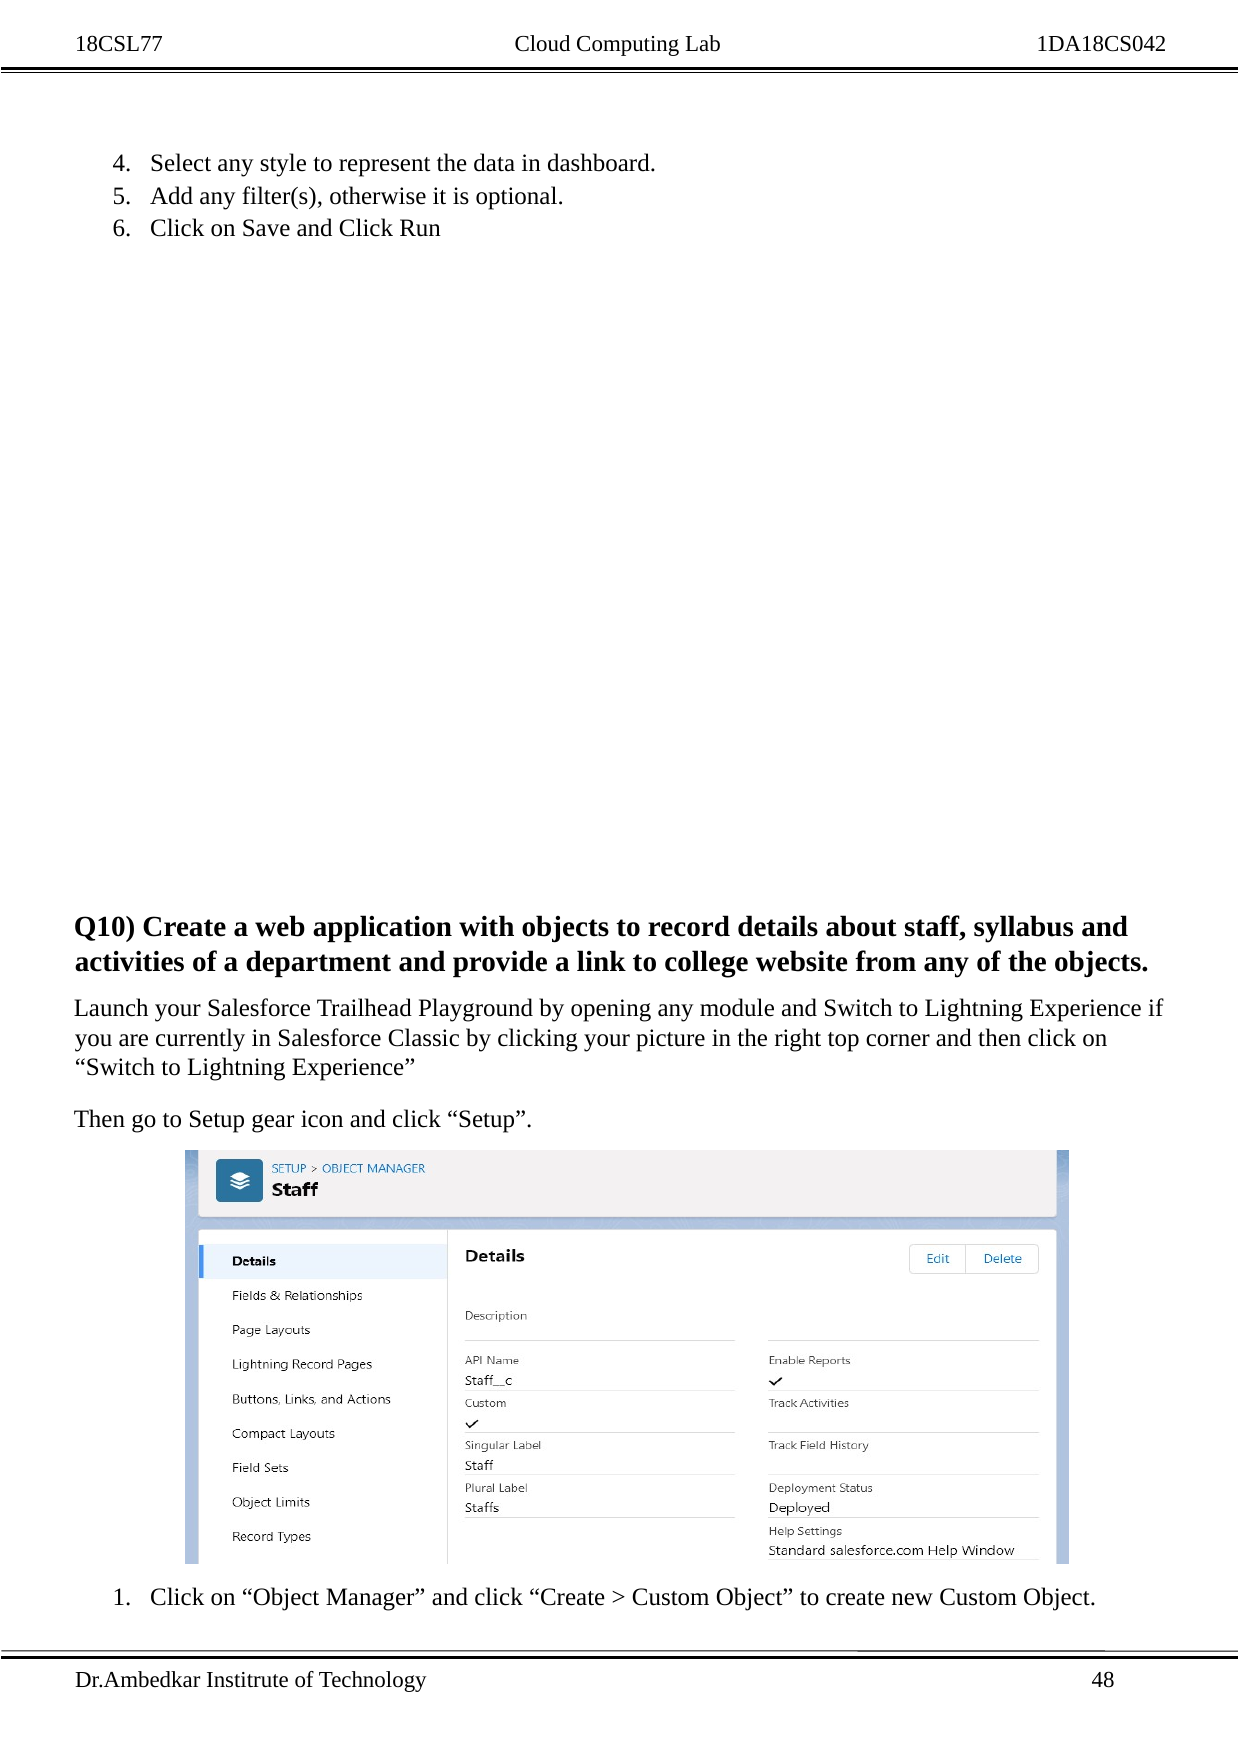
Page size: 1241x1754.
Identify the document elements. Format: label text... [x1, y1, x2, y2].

text Then go to Setup gear icon and click “Setup”. [73, 1104, 1166, 1133]
list Click on “Object Manager” and click “Create > Custom Object” to create new Custom Object. [112, 1582, 1166, 1610]
list Click on Save and Click Run [112, 213, 1166, 242]
list Select any style to represent the data in dashboard. [112, 148, 1166, 177]
picture [185, 1150, 1069, 1564]
text Q10) Create a web application with objects to record details about staff, syllabus and activities of a department and provide a link to college website from any of the objects. [73, 909, 1172, 978]
text Launch your Salesforce Trailhead Playground by opening any module and Switch to Lightning Experience if you are currently in Salesforce Classic by clicking your picture in the right top corner and then click on “Switch to Lightning Experience” [73, 993, 1166, 1081]
list Add any filter(s), otherwise it is optional. [112, 181, 1166, 209]
